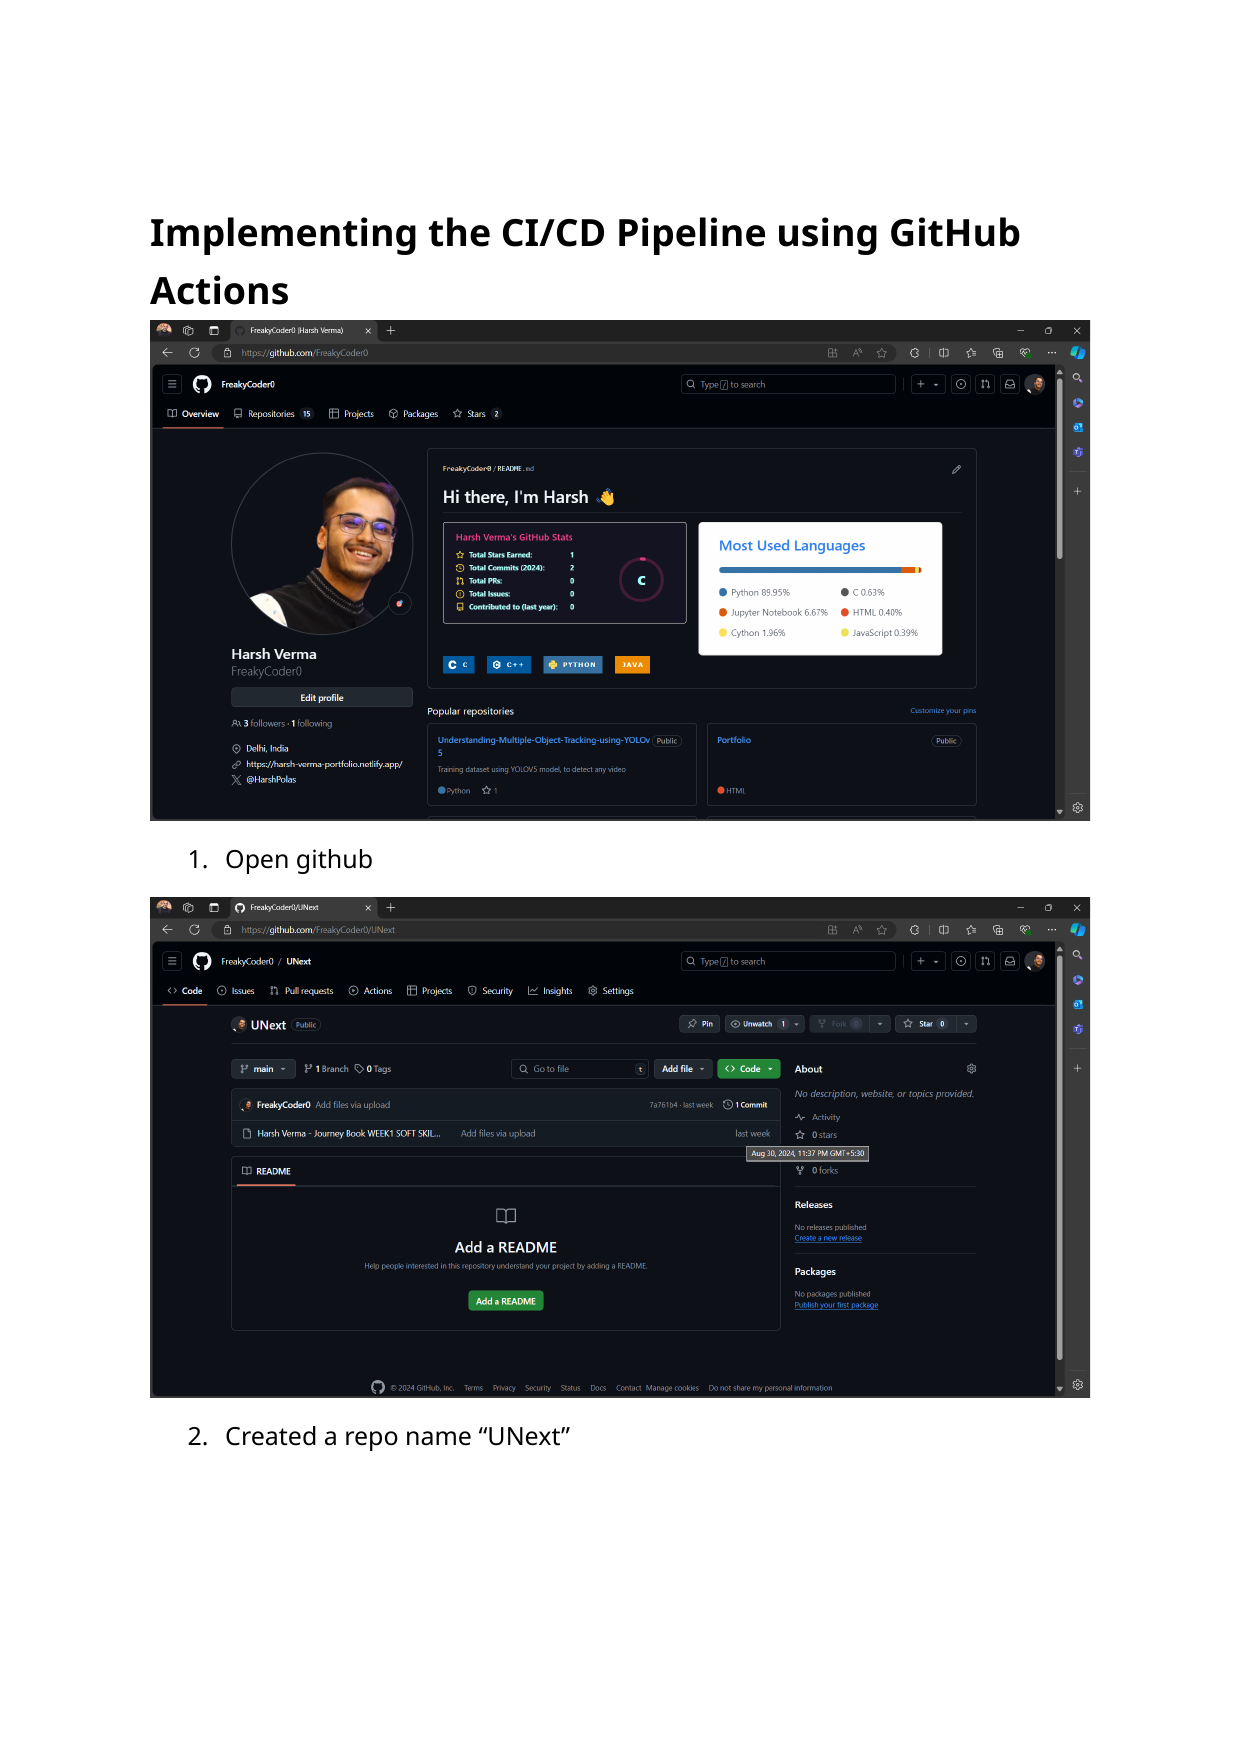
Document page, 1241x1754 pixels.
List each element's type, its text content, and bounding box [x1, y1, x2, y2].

picture [150, 897, 1091, 1398]
picture [150, 320, 1091, 821]
text Implementing the CI/CD Pipeline using GitHub Actions [150, 206, 1090, 320]
list Created a repo name “UNext” [187, 1419, 1090, 1453]
list Open github [187, 842, 1090, 876]
